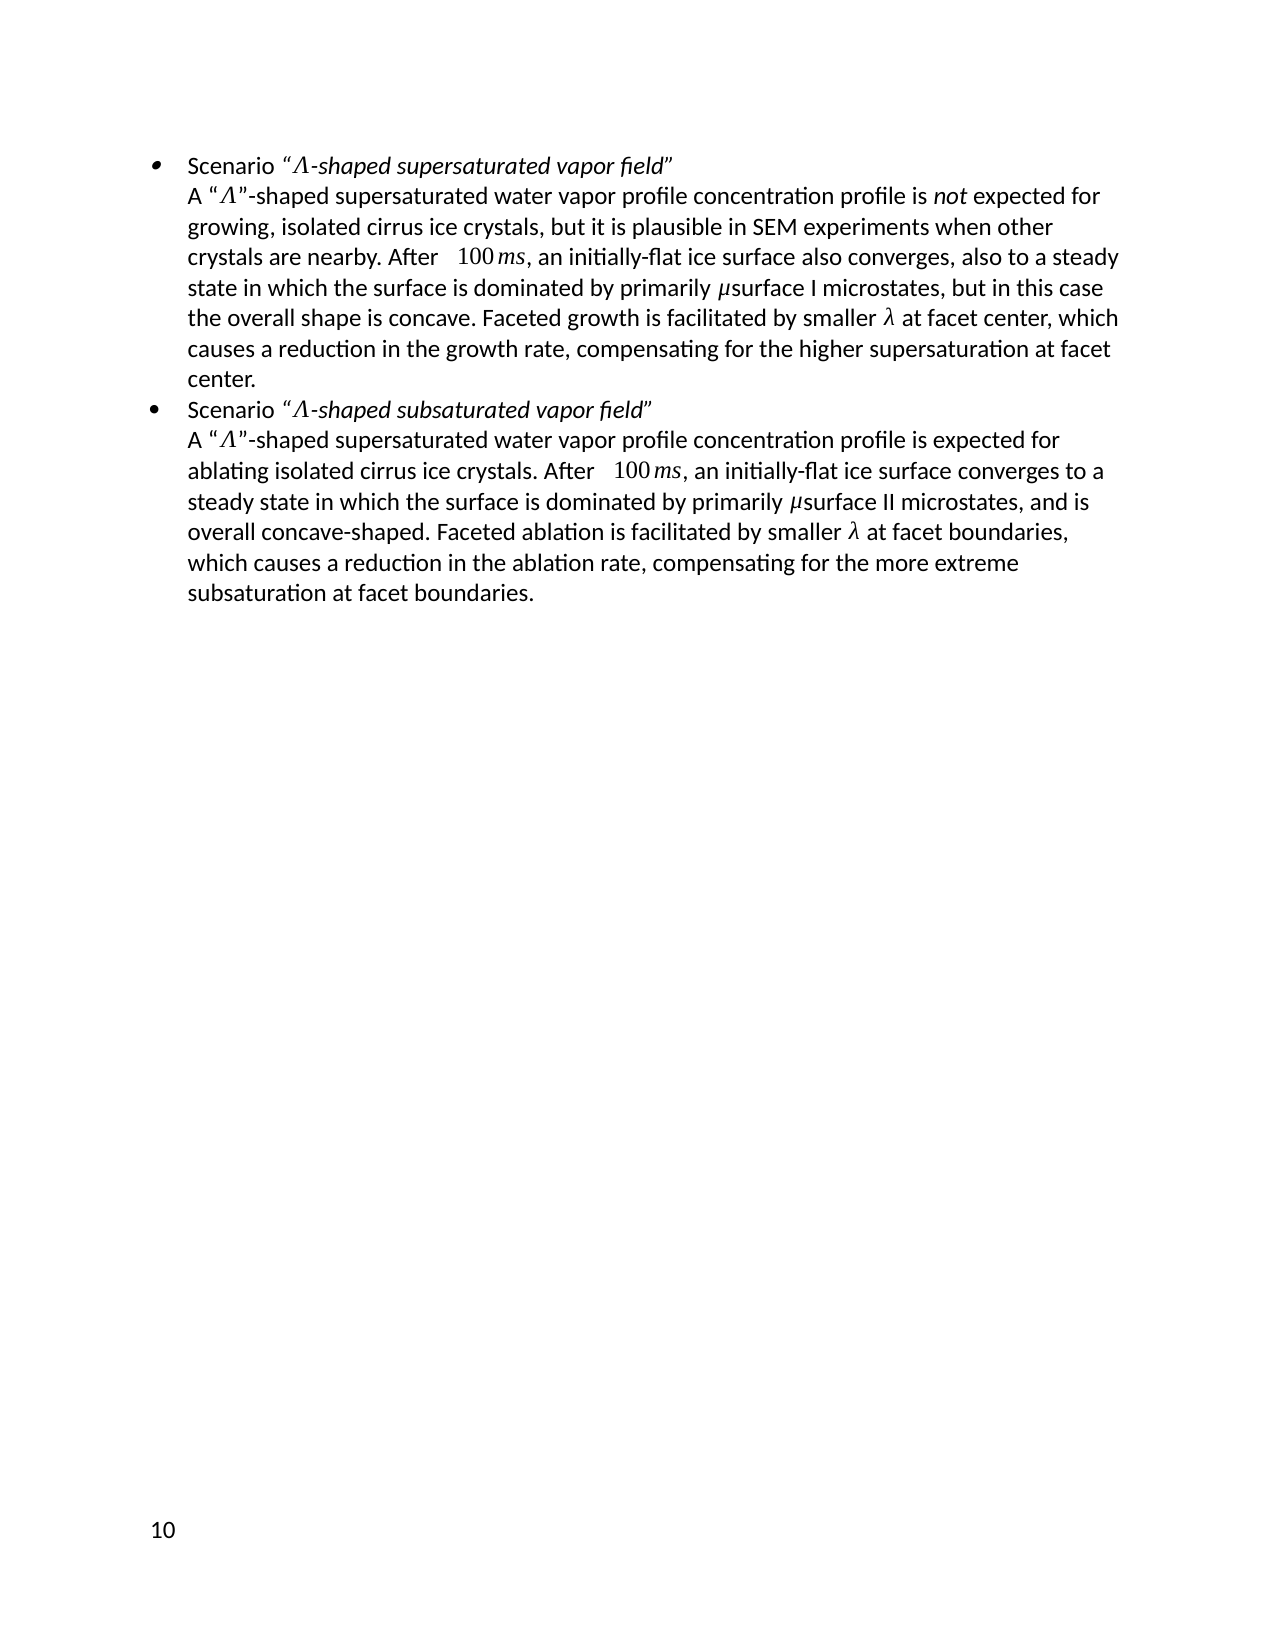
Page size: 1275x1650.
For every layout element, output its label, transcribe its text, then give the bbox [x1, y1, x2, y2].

list Scenario “-shaped subsaturated vapor field” [150, 394, 1125, 425]
list A “”-shaped supersaturated water vapor profile concentration profile is expected for ablating isolated cirrus ice crystals. After , an initially-flat ice surface converges to a steady state in which the surface is dominated by primarily surface II microstates, and is overall concave-shaped. Faceted ablation is facilitated by smaller at facet boundaries, which causes a reduction in the ablation rate, compensating for the more extreme subsaturation at facet boundaries. [187, 425, 1125, 608]
text A “”-shaped supersaturated water vapor profile concentration profile is not expected for growing, isolated cirrus ice crystals, but it is plausible in SEM experiments when other crystals are nearby. After , an initially-flat ice surface also converges, also to a steady state in which the surface is dominated by primarily surface I microstates, but in this case the overall shape is concave. Faceted growth is facilitated by smaller at facet center, which causes a reduction in the growth rate, compensating for the higher supersaturation at facet center. [187, 181, 1125, 394]
list Scenario “-shaped supersaturated vapor field” [150, 150, 1125, 181]
